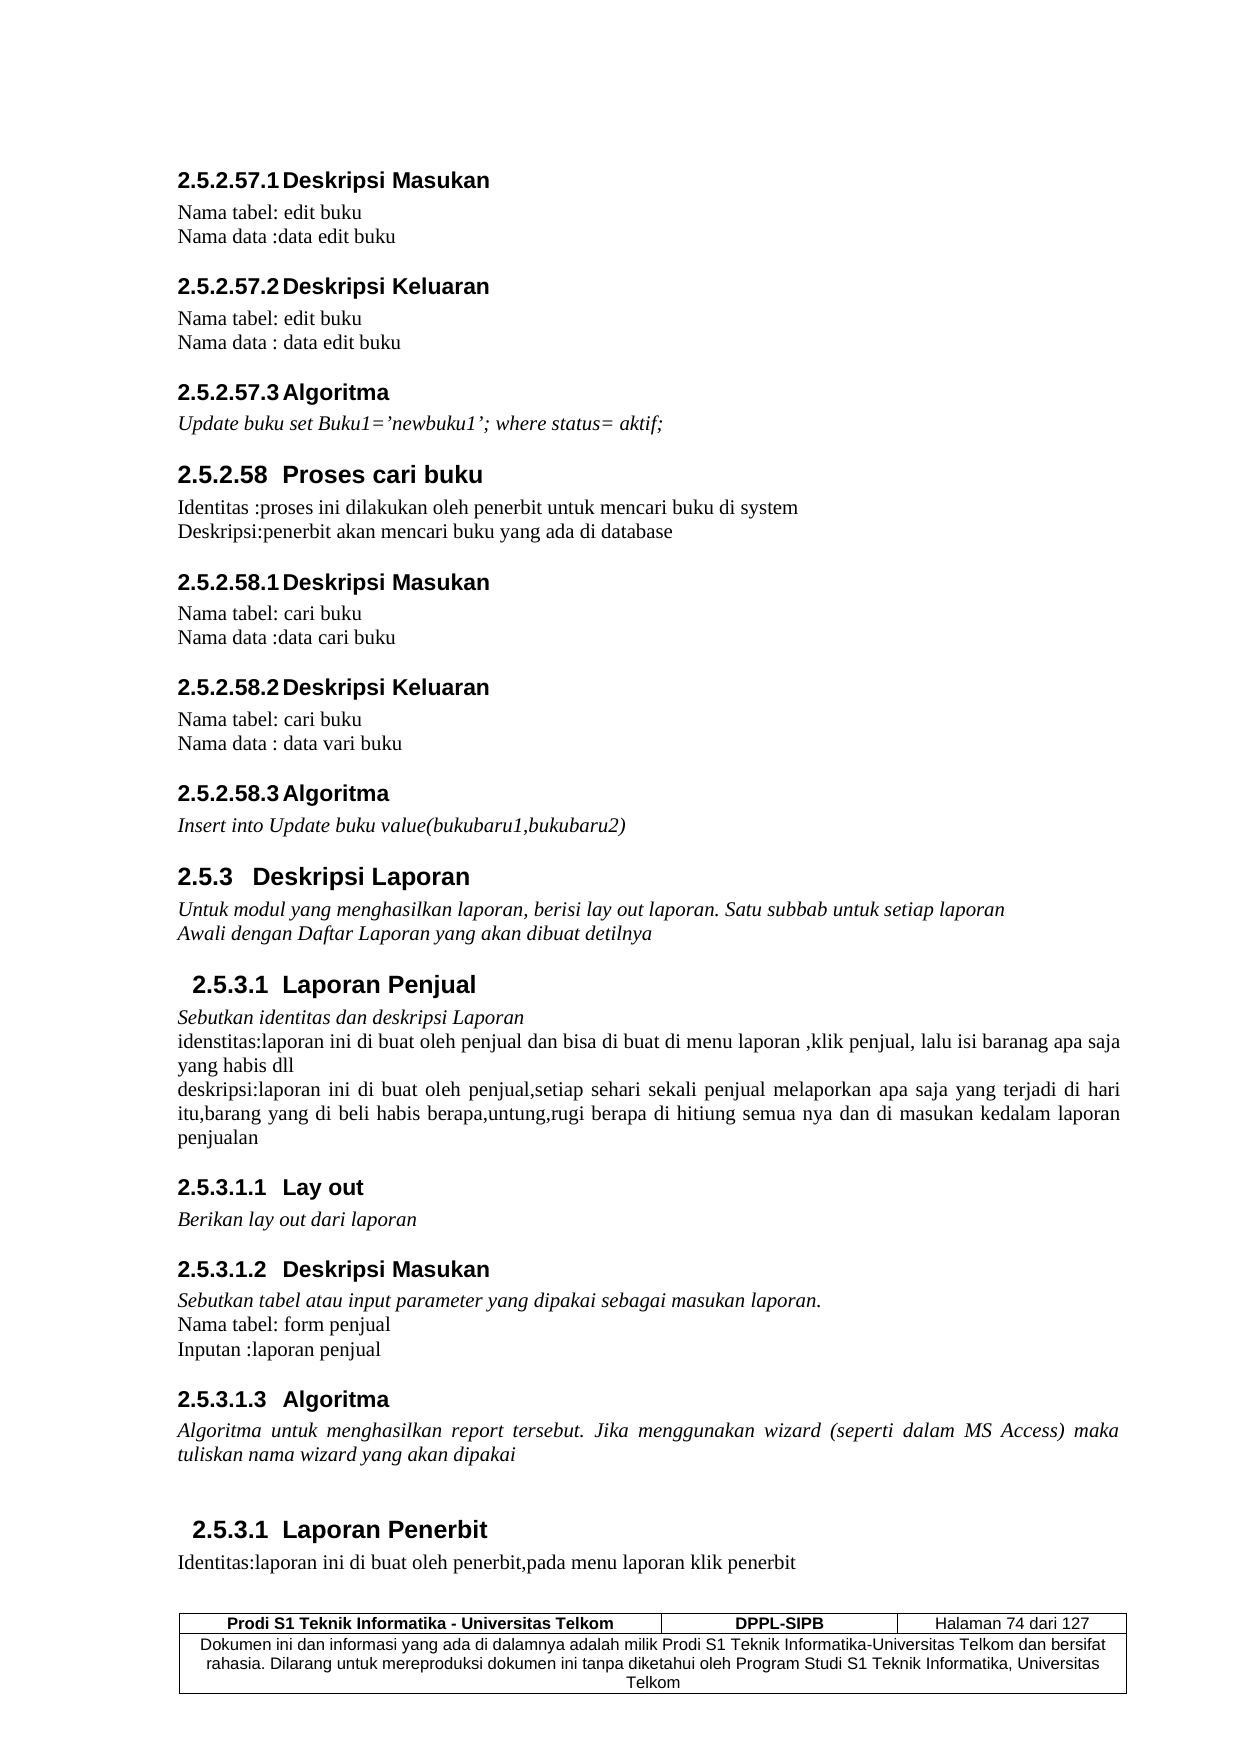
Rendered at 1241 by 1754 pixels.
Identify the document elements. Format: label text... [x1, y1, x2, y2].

subtitle Deskripsi Masukan [177, 1256, 1122, 1282]
text Nama data :data cari buku [177, 625, 1122, 649]
text Identitas :proses ini dilakukan oleh penerbit untuk mencari buku di system [177, 495, 1122, 519]
subtitle Deskripsi Masukan [177, 167, 1122, 193]
text Identitas:laporan ini di buat oleh penerbit,pada menu laporan klik penerbit [177, 1550, 1122, 1574]
subtitle Deskripsi Keluaran [177, 273, 1122, 299]
subtitle Algoritma [177, 379, 1122, 405]
text Nama tabel: edit buku [177, 306, 1122, 329]
subtitle Deskripsi Laporan [177, 862, 1122, 890]
text idenstitas:laporan ini di buat oleh penjual dan bisa di buat di menu laporan ,klik penjual, lalu isi baranag apa saja yang habis dll [177, 1029, 1122, 1077]
subtitle Laporan Penjual [192, 970, 1122, 998]
text Insert into Update buku value(bukubaru1,bukubaru2) [177, 812, 1122, 837]
text Inputan :laporan penjual [177, 1336, 1122, 1361]
text Awali dengan Daftar Laporan yang akan dibuat detilnya [177, 921, 1122, 945]
text Berikan lay out dari laporan [177, 1207, 1122, 1231]
subtitle Proses cari buku [177, 460, 1122, 489]
text Nama data : data edit buku [177, 329, 1122, 354]
subtitle Deskripsi Masukan [177, 568, 1122, 595]
text Sebutkan tabel atau input parameter yang dipakai sebagai masukan laporan. [177, 1288, 1122, 1312]
text Sebutkan identitas dan deskripsi Laporan [177, 1005, 1122, 1029]
subtitle Deskripsi Keluaran [177, 674, 1122, 701]
text Nama data : data vari buku [177, 731, 1122, 755]
text Nama tabel: edit buku [177, 200, 1122, 224]
text Update buku set Buku1=’newbuku1’; where status= aktif; [177, 411, 1122, 435]
text Nama data :data edit buku [177, 224, 1122, 248]
text Untuk modul yang menghasilkan laporan, berisi lay out laporan. Satu subbab untuk setiap laporan [177, 897, 1122, 921]
subtitle Lay out [177, 1174, 1122, 1200]
text Deskripsi:penerbit akan mencari buku yang ada di database [177, 519, 1122, 543]
text Nama tabel: cari buku [177, 707, 1122, 731]
subtitle Laporan Penerbit [192, 1515, 1122, 1544]
text Nama tabel: form penjual [177, 1312, 1122, 1336]
subtitle Algoritma [177, 1386, 1122, 1412]
text deskripsi:laporan ini di buat oleh penjual,setiap sehari sekali penjual melaporkan apa saja yang terjadi di hari itu,barang yang di beli habis berapa,untung,rugi berapa di hitiung semua nya dan di masukan kedalam laporan penjualan [177, 1077, 1122, 1149]
text Nama tabel: cari buku [177, 601, 1122, 625]
subtitle Algoritma [177, 780, 1122, 806]
text Algoritma untuk menghasilkan report tersebut. Jika menggunakan wizard (seperti dalam MS Access) maka tuliskan nama wizard yang akan dipakai [177, 1418, 1122, 1466]
